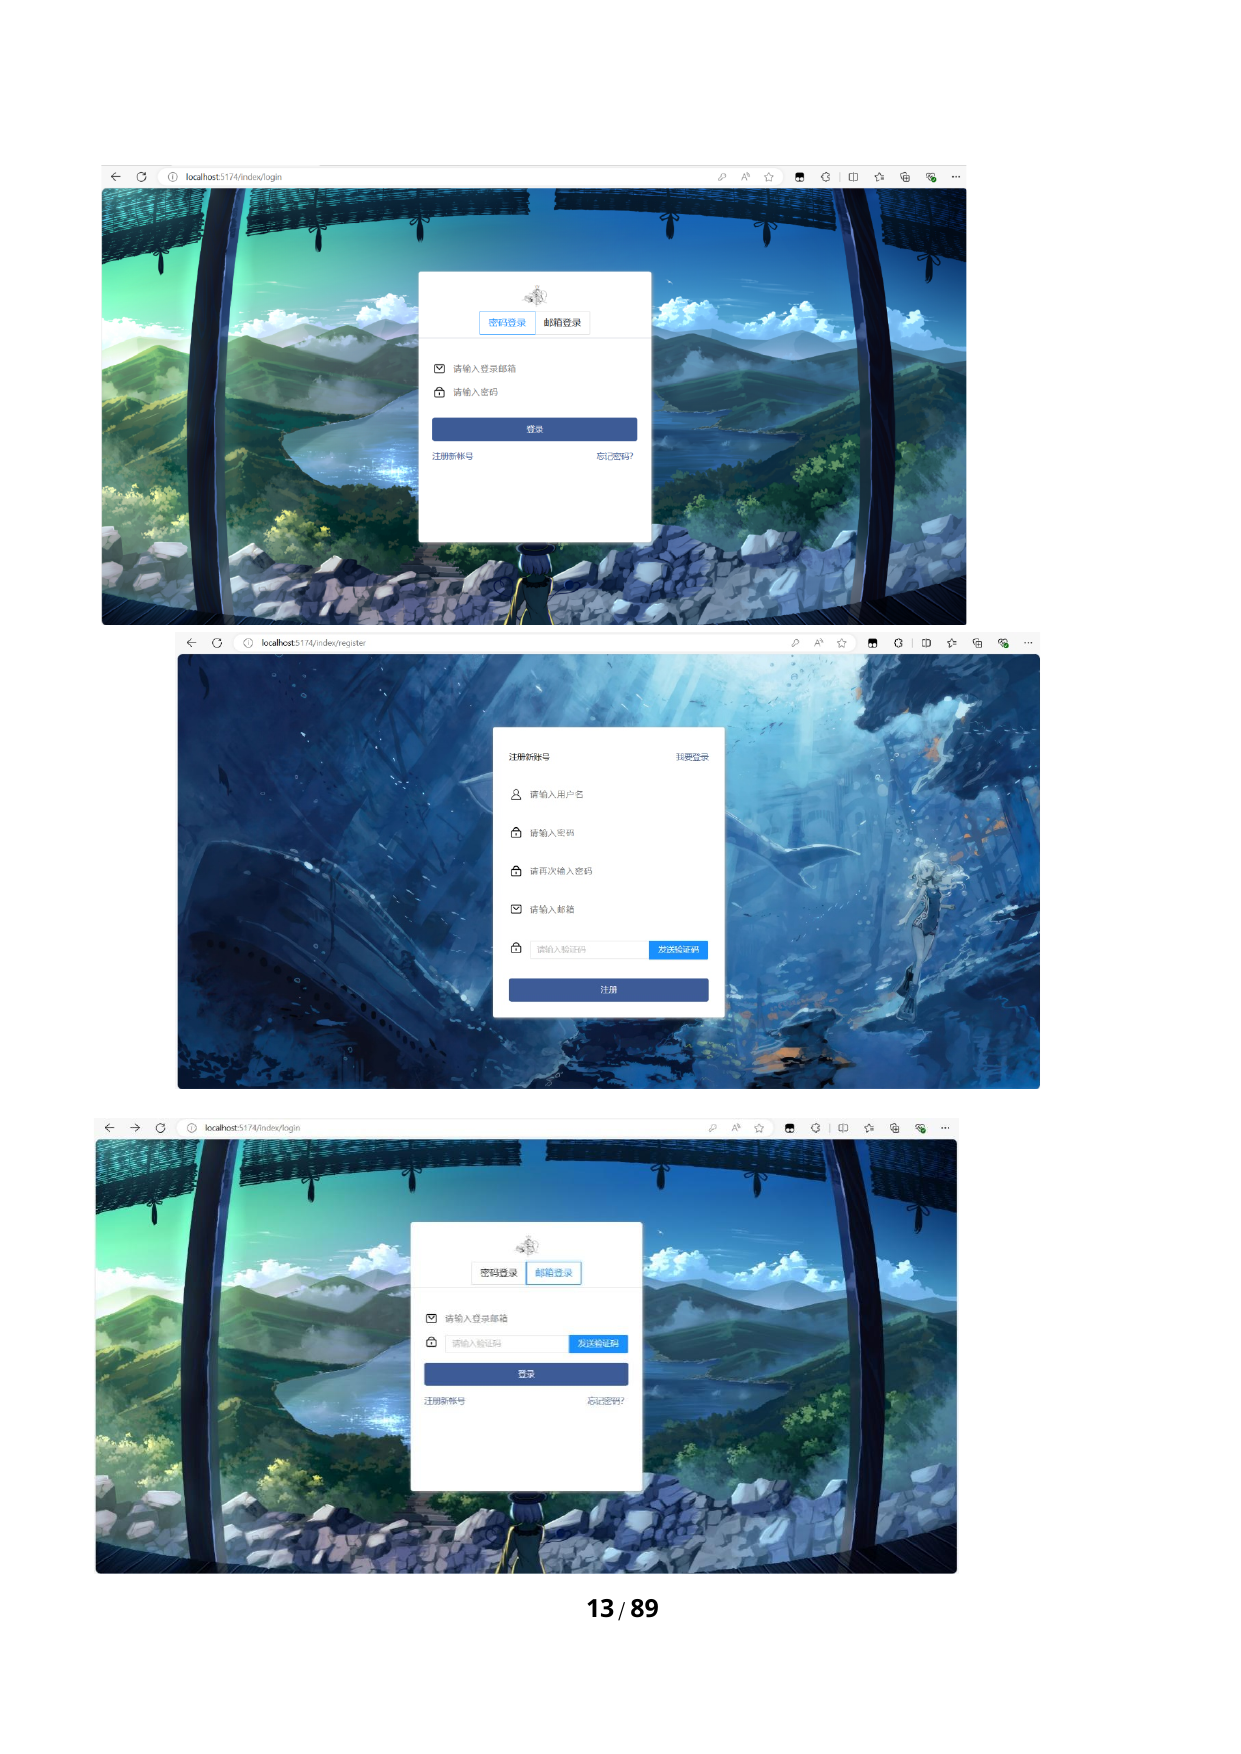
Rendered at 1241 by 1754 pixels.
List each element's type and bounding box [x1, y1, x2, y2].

picture [93, 1118, 959, 1574]
picture [175, 632, 1041, 1089]
picture [101, 165, 967, 625]
